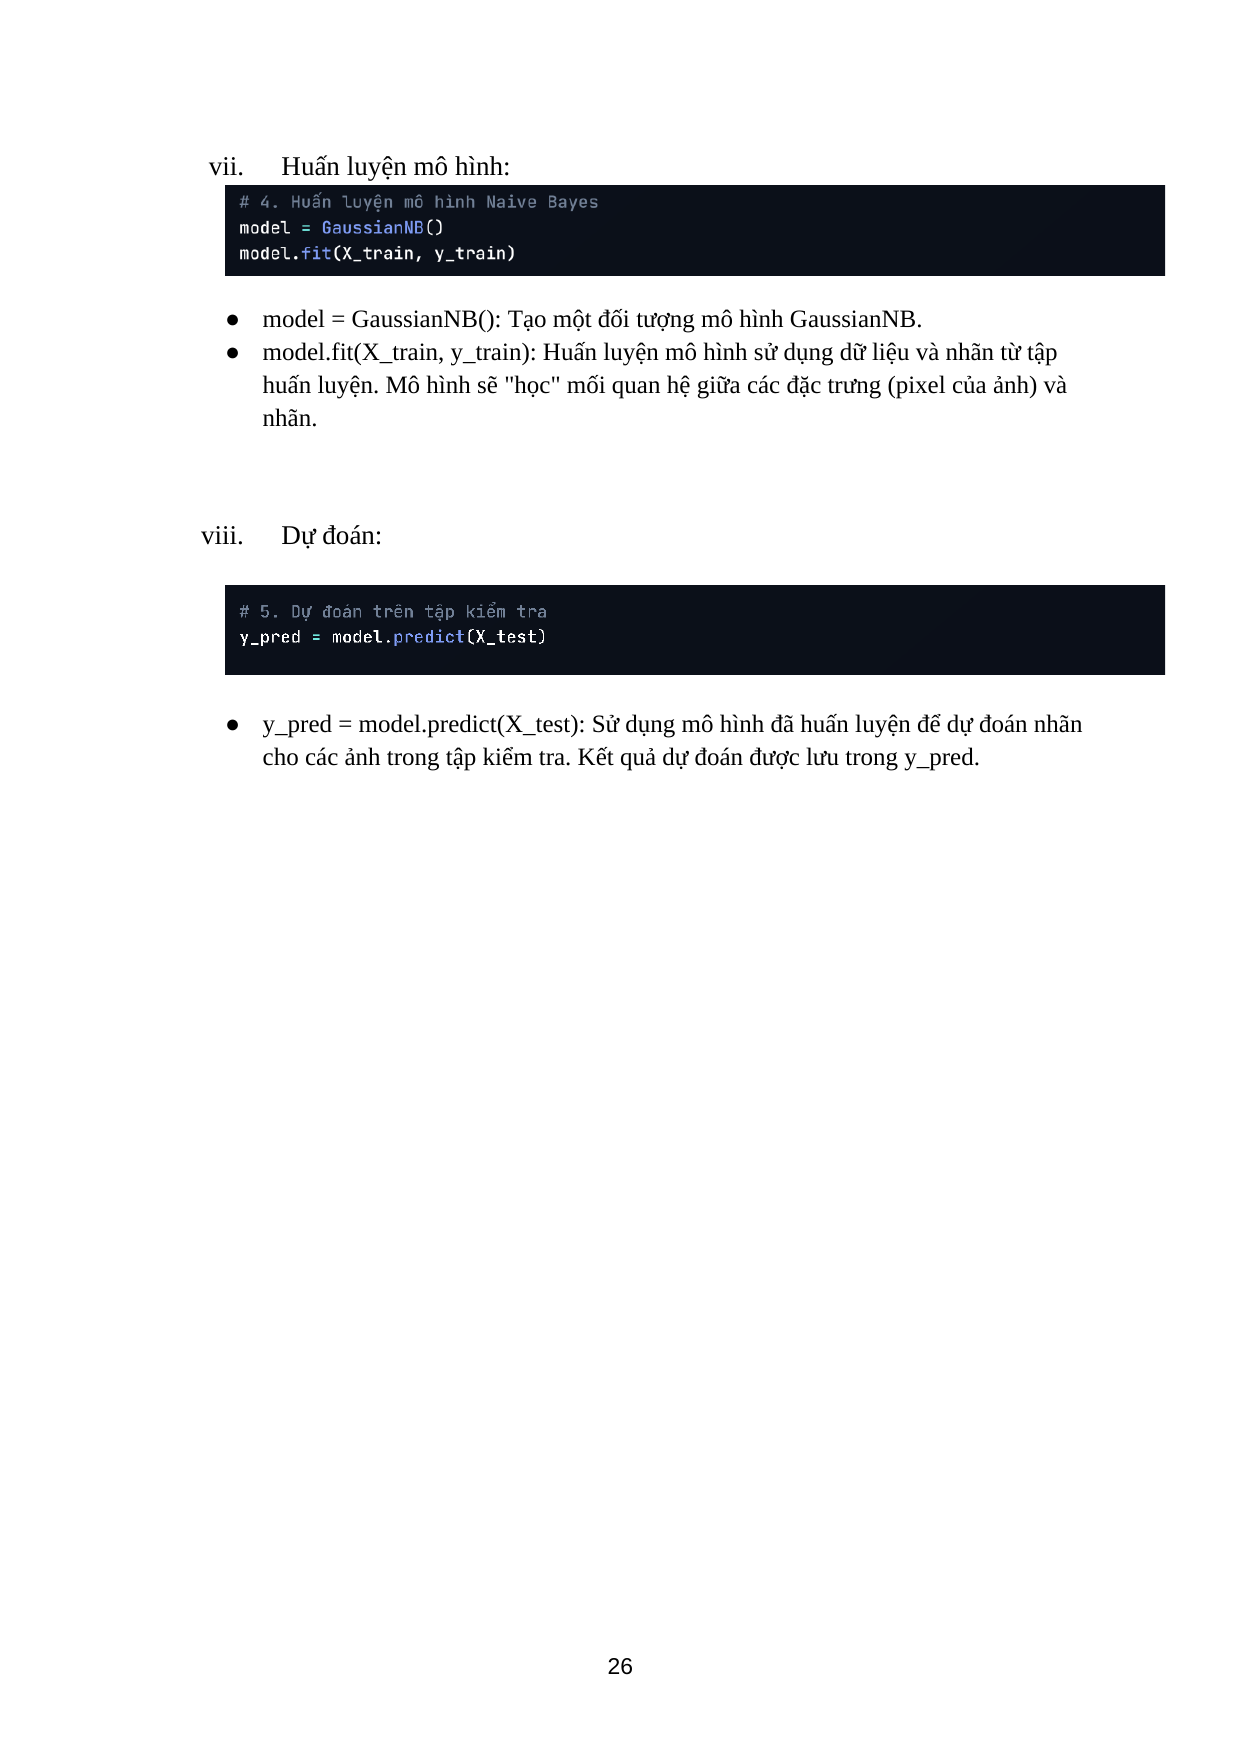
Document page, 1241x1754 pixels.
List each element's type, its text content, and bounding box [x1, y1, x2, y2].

list y_pred = model.predict(X_test): Sử dụng mô hình đã huấn luyện để dự đoán nhãn cho các ảnh trong tập kiểm tra. Kết quả dự đoán được lưu trong y_pred. [225, 709, 1090, 771]
list Huấn luyện mô hình: [244, 150, 1090, 181]
picture [225, 185, 1166, 276]
list Dự đoán: [244, 519, 1090, 550]
picture [225, 585, 1166, 675]
list model.fit(X_train, y_train): Huấn luyện mô hình sử dụng dữ liệu và nhãn từ tập huấn luyện. Mô hình sẽ "học" mối quan hệ giữa các đặc trưng (pixel của ảnh) và nhãn. [225, 337, 1090, 432]
list model = GaussianNB(): Tạo một đối tượng mô hình GaussianNB. [225, 304, 1090, 333]
